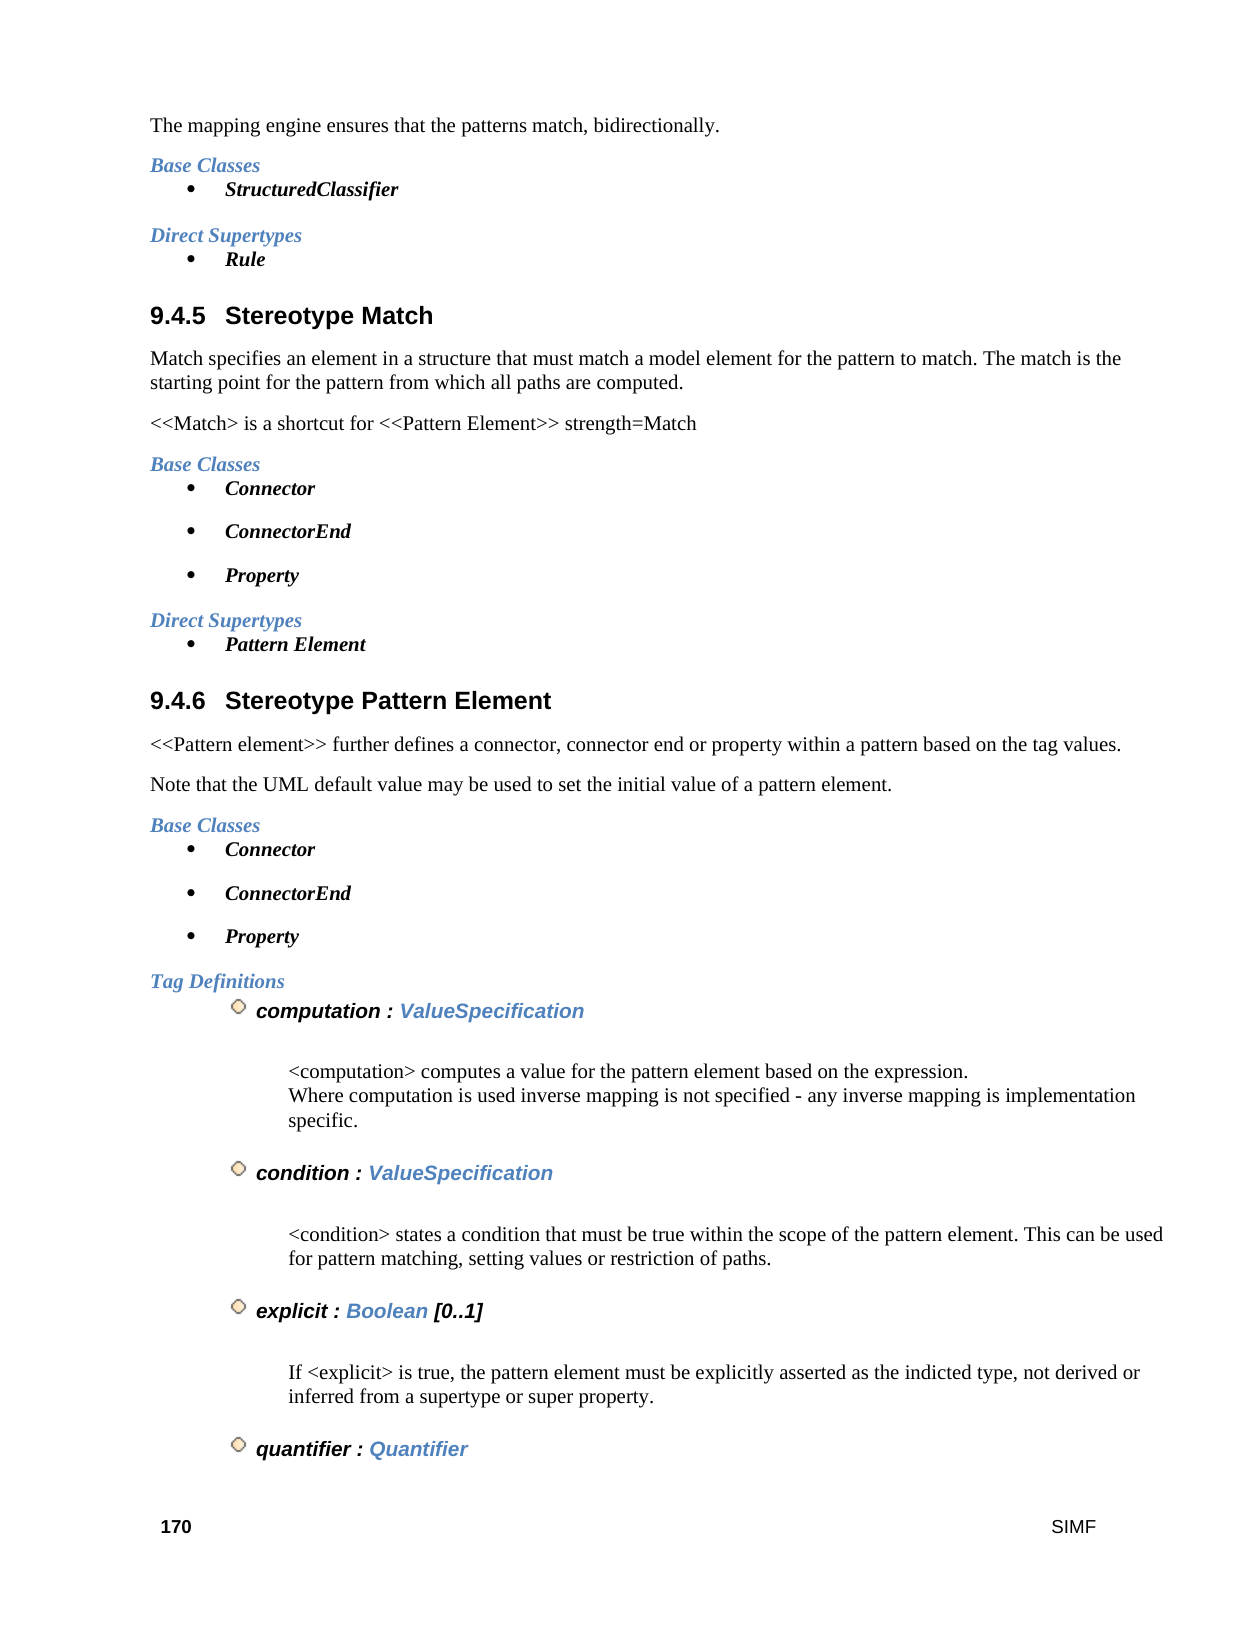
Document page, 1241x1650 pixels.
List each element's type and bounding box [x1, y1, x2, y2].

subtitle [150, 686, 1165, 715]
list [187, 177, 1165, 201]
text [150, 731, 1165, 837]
picture [225, 993, 251, 1019]
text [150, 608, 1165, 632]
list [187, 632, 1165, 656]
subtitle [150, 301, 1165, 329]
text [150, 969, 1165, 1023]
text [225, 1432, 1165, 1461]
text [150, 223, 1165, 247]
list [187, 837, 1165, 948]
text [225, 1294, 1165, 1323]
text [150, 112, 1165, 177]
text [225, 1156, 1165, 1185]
picture [225, 1431, 251, 1457]
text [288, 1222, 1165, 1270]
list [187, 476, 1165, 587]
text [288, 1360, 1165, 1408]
picture [225, 1155, 251, 1181]
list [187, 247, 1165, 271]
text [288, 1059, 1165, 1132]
picture [225, 1293, 251, 1319]
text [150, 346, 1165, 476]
